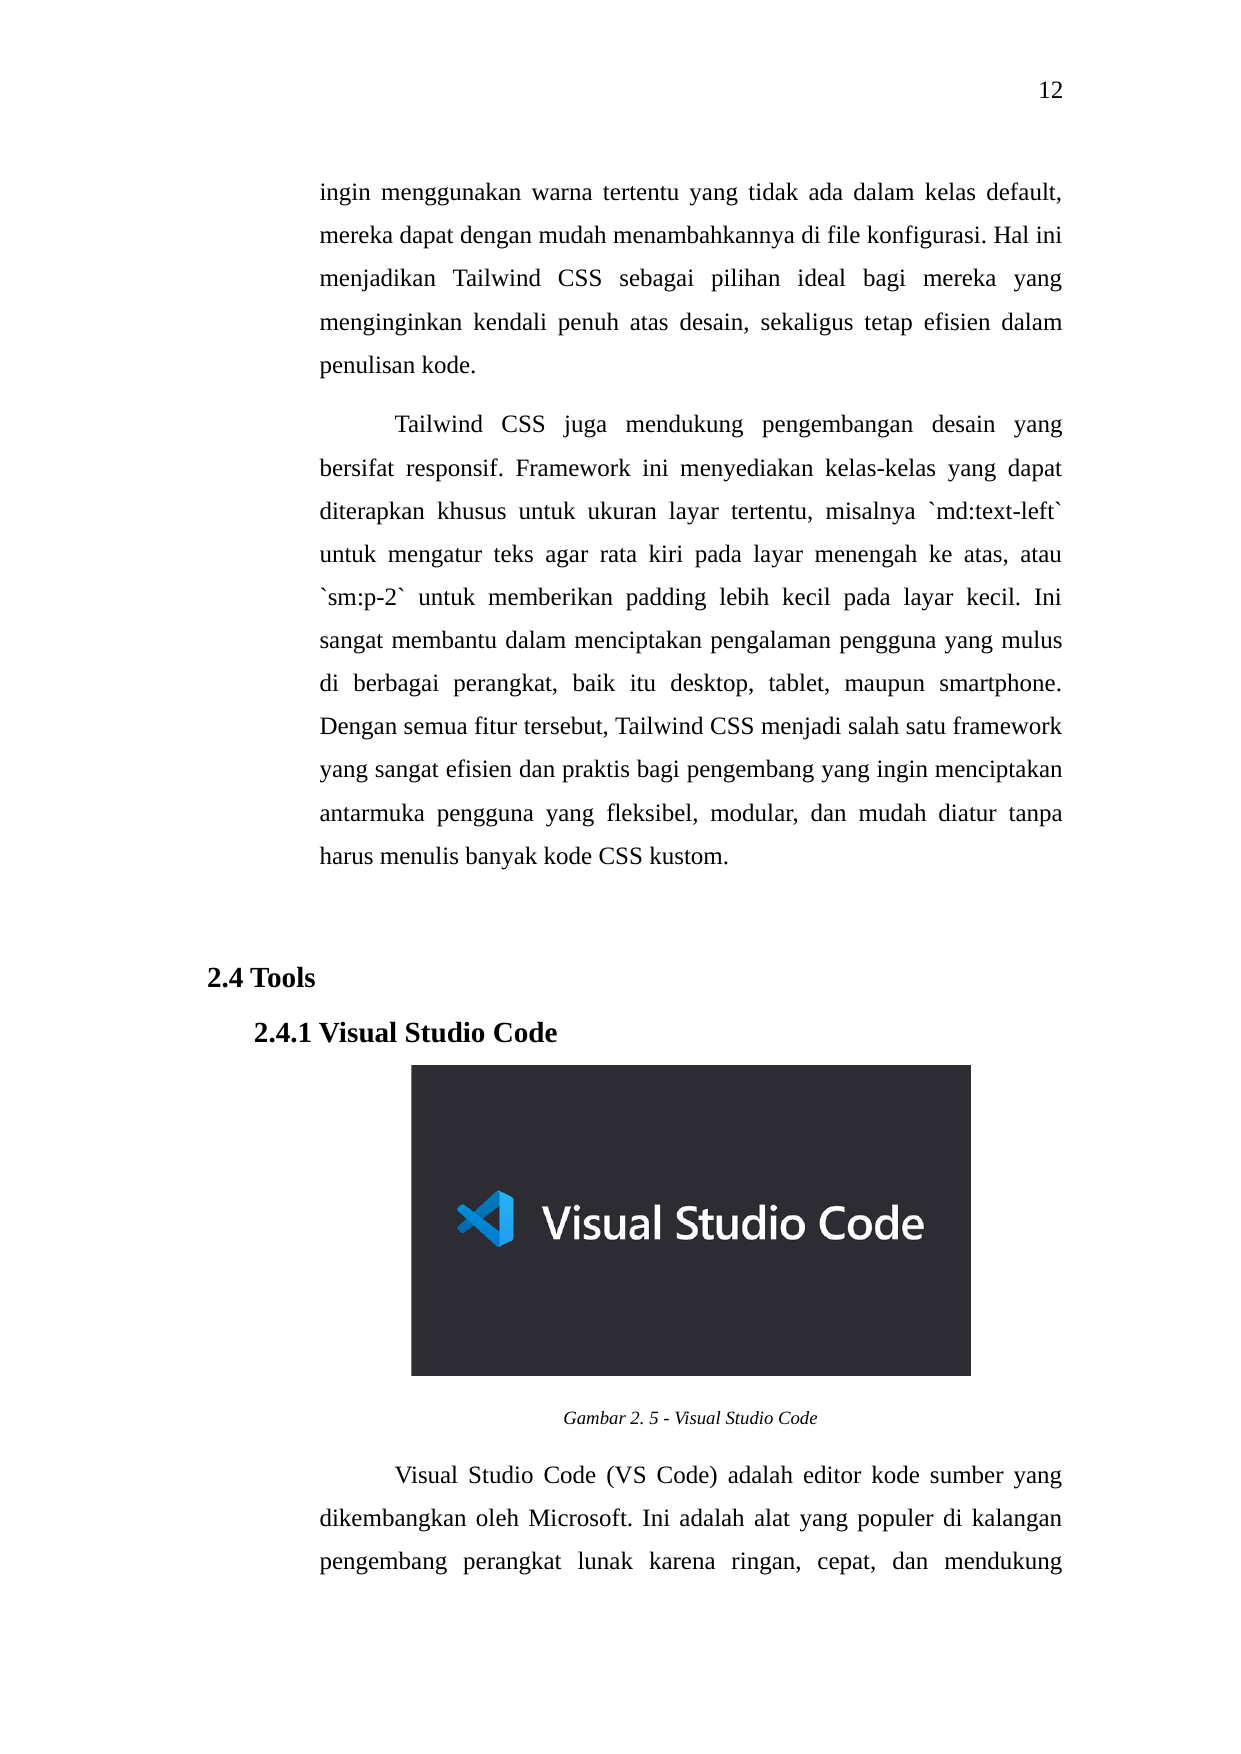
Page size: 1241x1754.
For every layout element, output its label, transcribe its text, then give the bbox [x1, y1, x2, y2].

text Gambar 2. 5 - Visual Studio Code [319, 1407, 1063, 1429]
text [319, 1460, 1063, 1575]
subtitle 2.4.1 Visual Studio Code [254, 1015, 1063, 1048]
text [319, 177, 1063, 378]
subtitle 2.4 Tools [207, 960, 1063, 994]
text Tailwind CSS juga mendukung pengembangan desain yang bersifat responsif. Framework ini menyediakan kelas-kelas yang dapat diterapkan khusus untuk ukuran layar tertentu, misalnya `md:text-left` untuk mengatur teks agar rata kiri pada layar menengah ke atas, atau `sm:p-2` untuk memberikan padding lebih kecil pada layar kecil. Ini sangat membantu dalam menciptakan pengalaman pengguna yang mulus di berbagai perangkat, baik itu desktop, tablet, maupun smartphone. Dengan semua fitur tersebut, Tailwind CSS menjadi salah satu framework yang sangat efisien dan praktis bagi pengembang yang ingin menciptakan antarmuka pengguna yang fleksibel, modular, dan mudah diatur tanpa harus menulis banyak kode CSS kustom. [319, 409, 1063, 869]
picture [411, 1065, 971, 1376]
